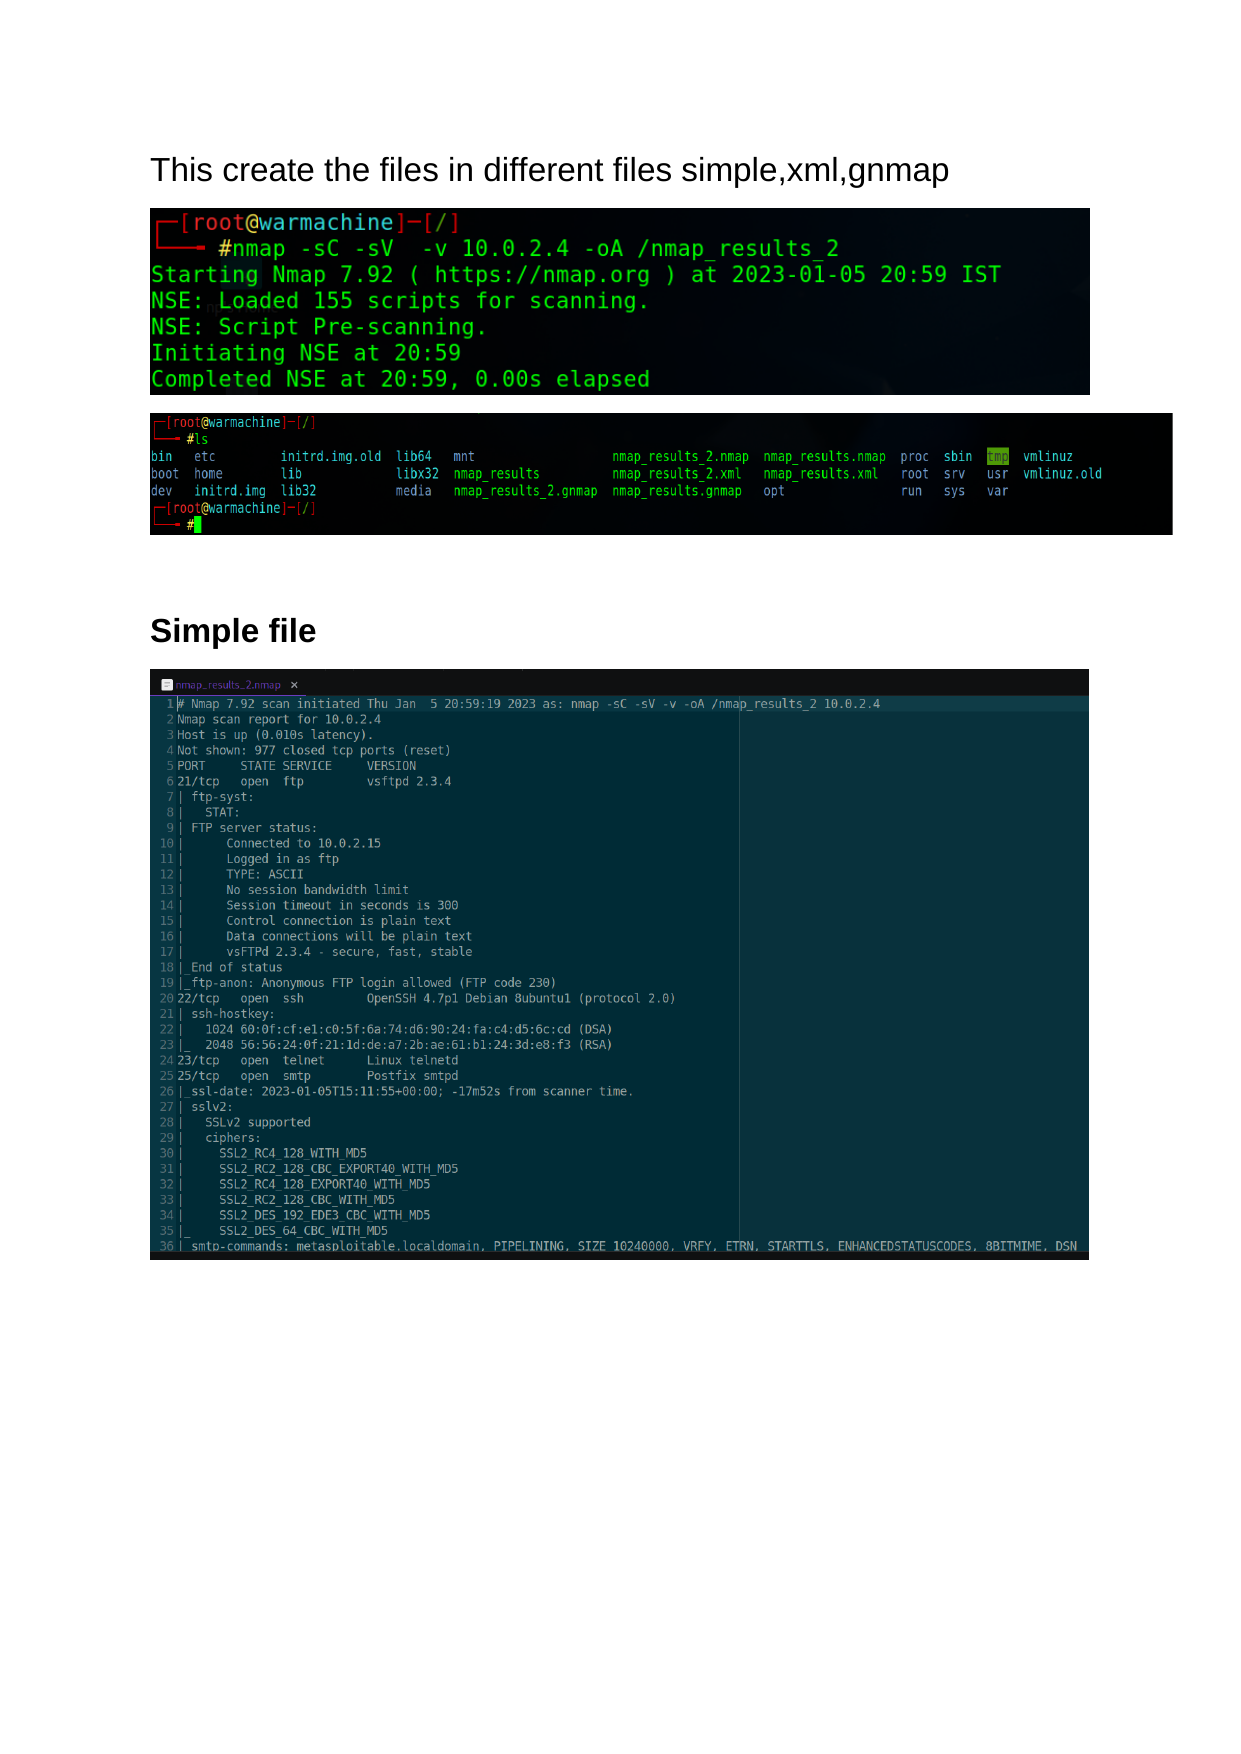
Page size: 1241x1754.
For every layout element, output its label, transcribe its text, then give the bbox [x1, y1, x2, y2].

text This create the files in different files simple,xml,gnmap [150, 150, 1090, 188]
picture [150, 413, 1173, 535]
text Simple file [150, 611, 1090, 650]
picture [150, 669, 1089, 1260]
picture [150, 208, 1090, 395]
